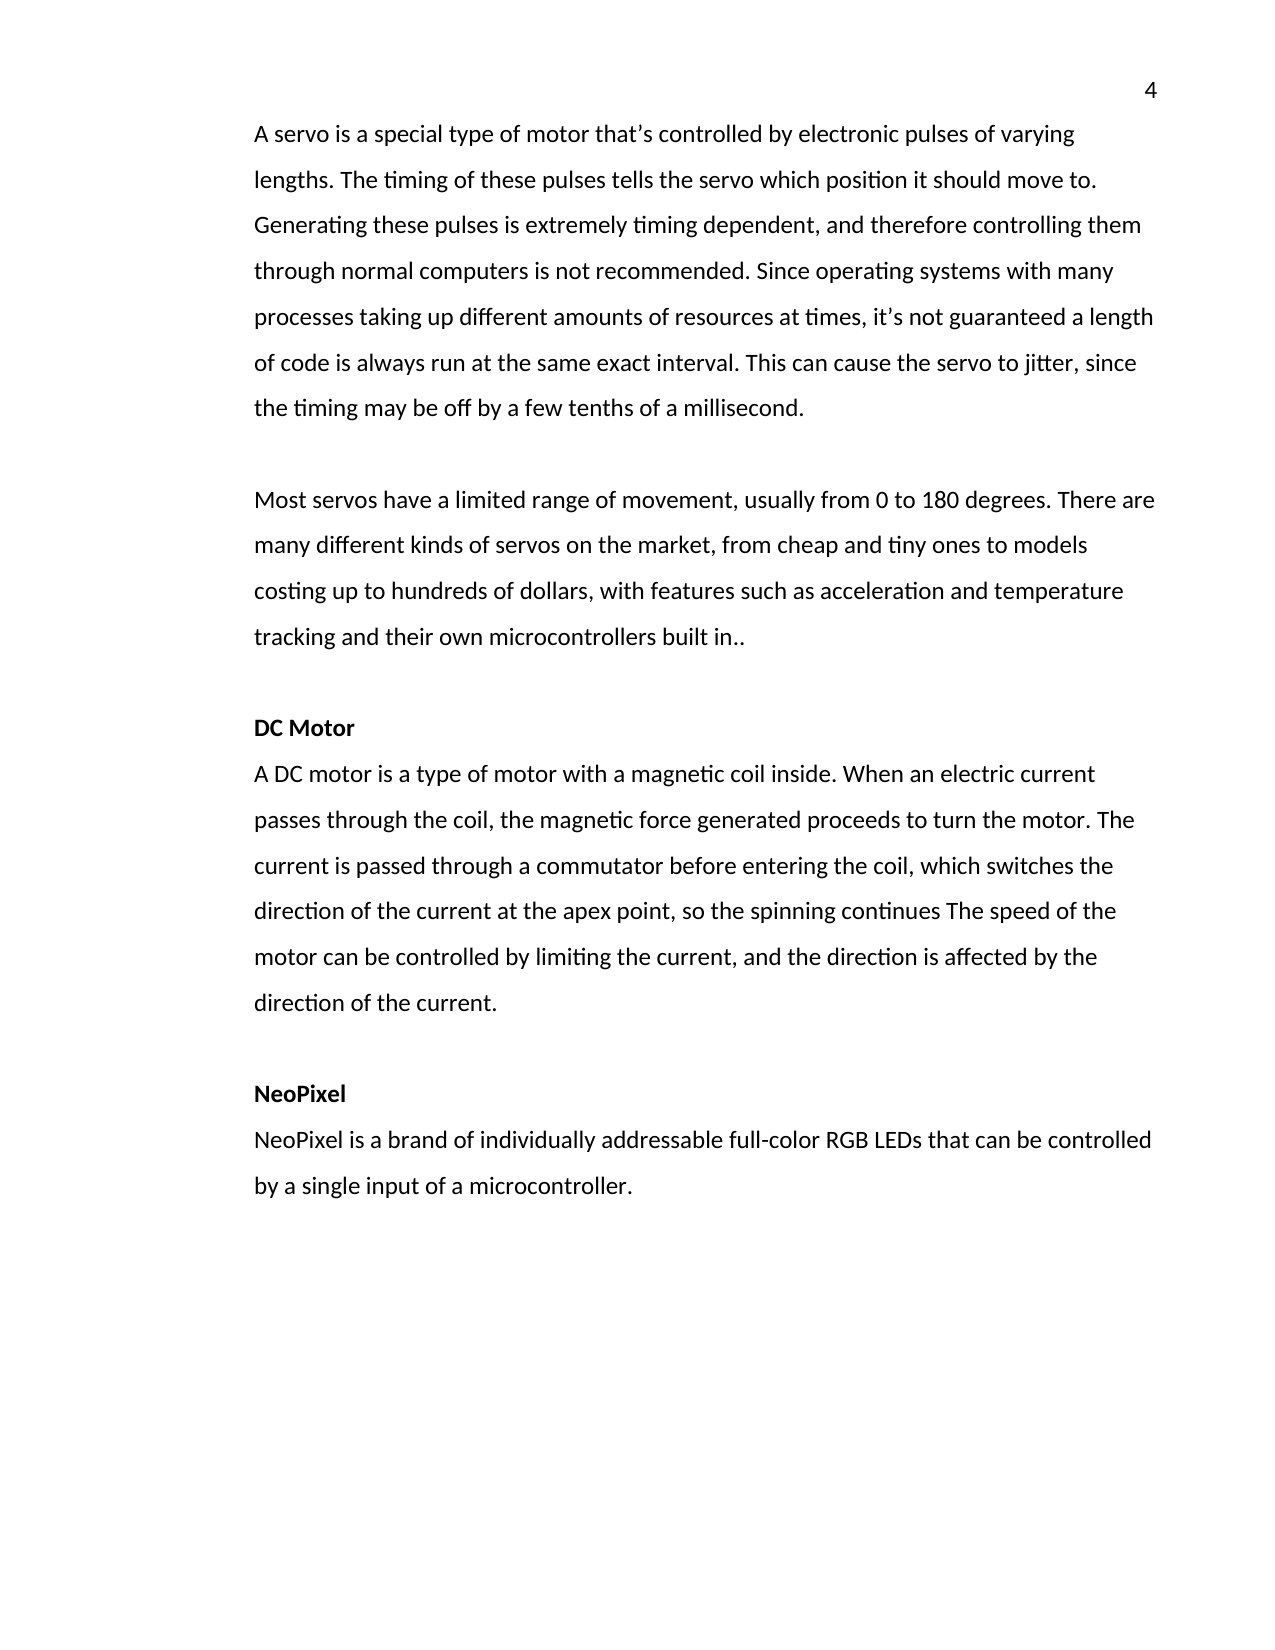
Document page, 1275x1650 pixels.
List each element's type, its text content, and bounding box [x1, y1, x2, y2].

text Most servos have a limited range of movement, usually from 0 to 180 degrees. There are many different kinds of servos on the market, from cheap and tiny ones to models costing up to hundreds of dollars, with features such as acceleration and temperature tracking and their own microcontrollers built in.. [254, 484, 1157, 652]
text NeoPixel [254, 1078, 1157, 1109]
text A DC motor is a type of motor with a magnetic coil inside. When an electric current passes through the coil, the magnetic force generated proceeds to turn the motor. The current is passed through a commutator before entering the coil, which switches the direction of the current at the apex point, so the spinning continues The speed of the motor can be controlled by limiting the current, and the direction is affected by the direction of the current. [254, 758, 1157, 1017]
text A servo is a special type of motor that’s controlled by electronic pulses of varying lengths. The timing of these pulses tells the servo which position it should move to. Generating these pulses is extremely timing dependent, and therefore controlling them through normal computers is not recommended. Since operating systems with many processes taking up different amounts of resources at times, it’s not guaranteed a length of code is always run at the same exact interval. This can cause the servo to jitter, since the timing may be off by a few tenths of a millisecond. [254, 118, 1157, 423]
text NeoPixel is a brand of individually addressable full-color RGB LEDs that can be controlled by a single input of a microcontroller. [254, 1124, 1157, 1200]
text DC Motor [254, 713, 1157, 743]
